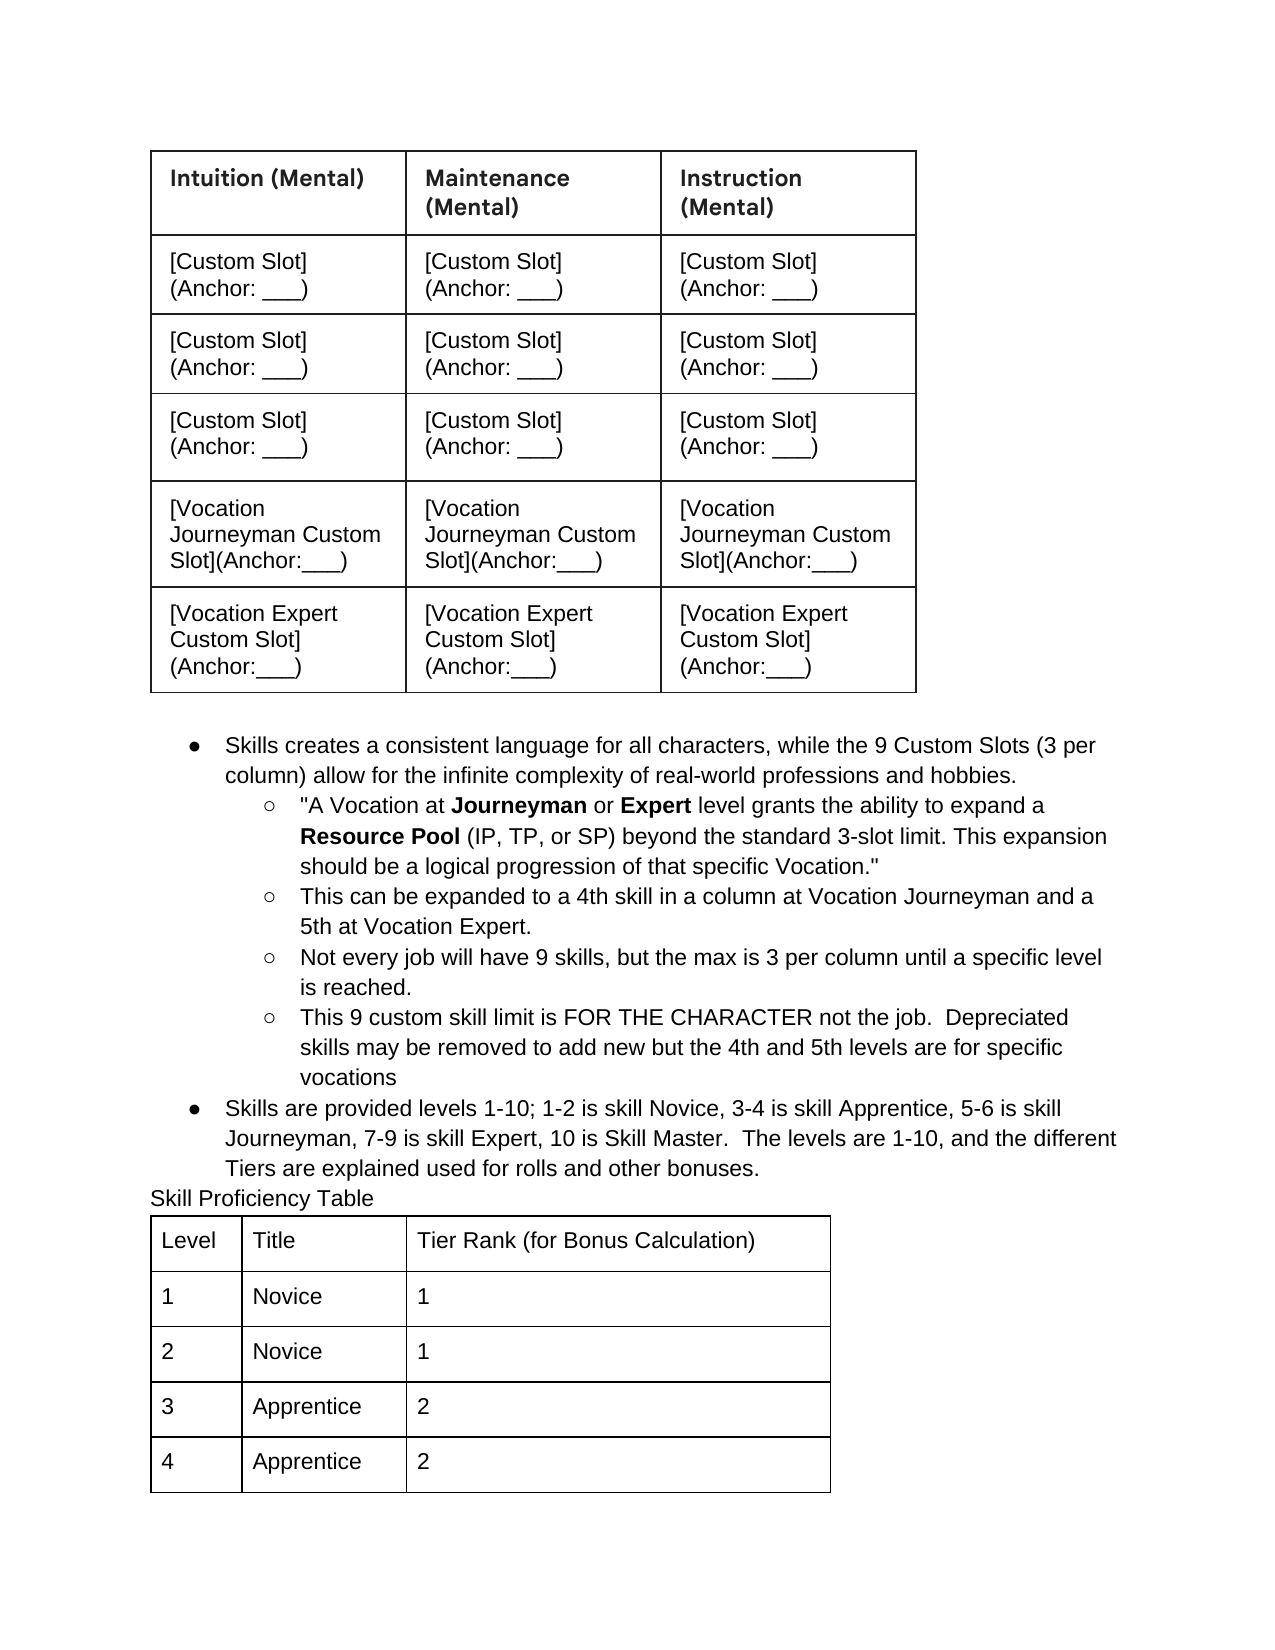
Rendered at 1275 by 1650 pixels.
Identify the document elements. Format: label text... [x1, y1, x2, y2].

table_cell [Custom Slot] (Anchor: ___) [662, 236, 915, 313]
table_cell [Vocation Journeyman Custom Slot](Anchor:___) [407, 482, 660, 586]
table_cell 1 [407, 1272, 830, 1326]
table_cell Intuition (Mental) [152, 152, 405, 234]
table_cell [Vocation Expert Custom Slot](Anchor:___) [407, 588, 660, 692]
list This can be expanded to a 4th skill in a column at Vocation Journeyman and a 5th at Vocation Expert. [262, 883, 1125, 940]
table_cell Novice [243, 1272, 406, 1326]
table_header Tier Rank (for Bonus Calculation) [407, 1217, 830, 1271]
table_header Level [152, 1217, 241, 1271]
table_cell Instruction (Mental) [662, 152, 915, 234]
table_cell [Custom Slot] (Anchor: ___) [152, 315, 405, 393]
table_cell [Custom Slot] (Anchor: ___) [407, 315, 660, 393]
table_cell [Custom Slot] (Anchor: ___) [152, 236, 405, 313]
table_cell [Vocation Expert Custom Slot](Anchor:___) [152, 588, 405, 692]
list This 9 custom skill limit is FOR THE CHARACTER not the job. Depreciated skills may be removed to add new but the 4th and 5th levels are for specific vocations [262, 1004, 1125, 1091]
table_cell 2 [407, 1383, 830, 1436]
table_cell 3 [152, 1383, 241, 1436]
table_cell 2 [407, 1438, 830, 1491]
table_cell [Custom Slot] (Anchor: ___) [152, 394, 405, 480]
table_cell [Vocation Journeyman Custom Slot](Anchor:___) [662, 482, 915, 586]
list Not every job will have 9 skills, but the max is 3 per column until a specific level is reached. [262, 943, 1125, 1000]
table_cell [Custom Slot] (Anchor: ___) [662, 315, 915, 393]
table_cell Maintenance (Mental) [407, 152, 660, 234]
table_cell 1 [407, 1327, 830, 1381]
table_cell 1 [152, 1272, 241, 1326]
table_cell [Custom Slot] (Anchor: ___) [662, 394, 915, 480]
table_cell Apprentice [243, 1383, 406, 1436]
table_cell [Custom Slot] (Anchor: ___) [407, 236, 660, 313]
table_cell 4 [152, 1438, 241, 1491]
table_cell [Vocation Expert Custom Slot](Anchor:___) [662, 588, 915, 692]
table_cell 2 [152, 1327, 241, 1381]
table_cell Apprentice [243, 1438, 406, 1491]
table_cell Novice [243, 1327, 406, 1381]
table_cell [Custom Slot] (Anchor: ___) [407, 394, 660, 480]
table_cell [Vocation Journeyman Custom Slot](Anchor:___) [152, 482, 405, 586]
list Skills creates a consistent language for all characters, while the 9 Custom Slots (3 per column) allow for the infinite complexity of real-world professions and hobbies. [187, 732, 1125, 789]
text Skill Proficiency Table [150, 1185, 1125, 1212]
list "A Vocation at Journeyman or Expert level grants the ability to expand a Resource Pool (IP, TP, or SP) beyond the standard 3-slot limit. This expansion should be a logical progression of that specific Vocation." [262, 792, 1125, 879]
list Skills are provided levels 1-10; 1-2 is skill Novice, 3-4 is skill Apprentice, 5-6 is skill Journeyman, 7-9 is skill Expert, 10 is Skill Master. The levels are 1-10, and the different Tiers are explained used for rolls and other bonuses. [187, 1094, 1125, 1181]
table_header Title [243, 1217, 406, 1271]
